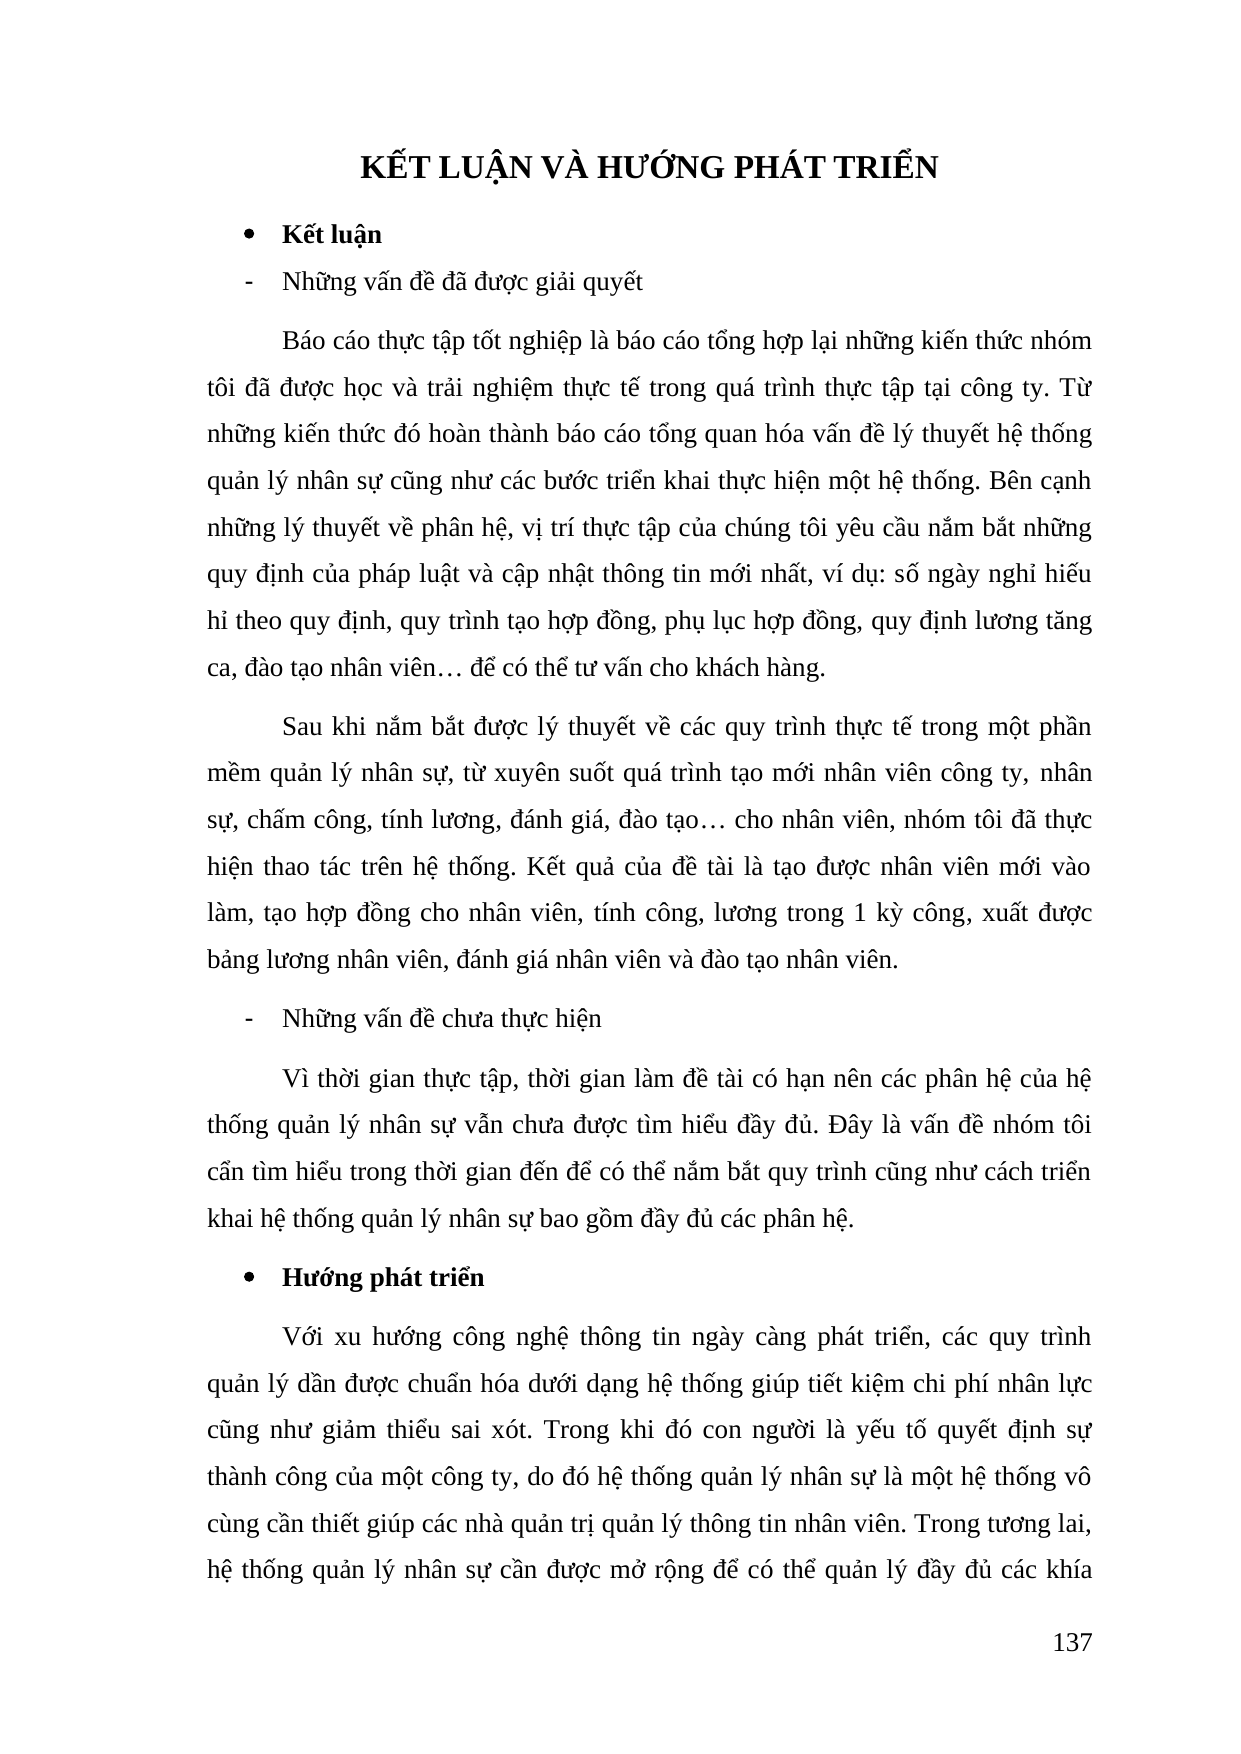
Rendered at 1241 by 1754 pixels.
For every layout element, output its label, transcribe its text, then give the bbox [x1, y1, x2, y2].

subtitle KẾT LUẬN VÀ HƯỚNG PHÁT TRIỂN [207, 148, 1092, 186]
text Báo cáo thực tập tốt nghiệp là báo cáo tổng hợp lại những kiến thức nhóm tôi đã được học và trải nghiệm thực tế trong quá trình thực tập tại công ty. Từ những kiến thức đó hoàn thành báo cáo tổng quan hóa vấn đề lý thuyết hệ thống quản lý nhân sự cũng như các bước triển khai thực hiện một hệ thống. Bên cạnh những lý thuyết về phân hệ, vị trí thực tập của chúng tôi yêu cầu nắm bắt những quy định của pháp luật và cập nhật thông tin mới nhất, ví dụ: số ngày nghỉ hiếu hỉ theo quy định, quy trình tạo hợp đồng, phụ lục hợp đồng, quy định lương tăng ca, đào tạo nhân viên… để có thể tư vấn cho khách hàng. [207, 324, 1092, 682]
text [207, 1320, 1092, 1585]
list Những vấn đề chưa thực hiện [244, 1002, 1092, 1033]
text Sau khi nắm bắt được lý thuyết về các quy trình thực tế trong một phần mềm quản lý nhân sự, từ xuyên suốt quá trình tạo mới nhân viên công ty, nhân sự, chấm công, tính lương, đánh giá, đào tạo… cho nhân viên, nhóm tôi đã thực hiện thao tác trên hệ thống. Kết quả của đề tài là tạo được nhân viên mới vào làm, tạo hợp đồng cho nhân viên, tính công, lương trong 1 kỳ công, xuất được bảng lương nhân viên, đánh giá nhân viên và đào tạo nhân viên. [207, 710, 1092, 974]
text Vì thời gian thực tập, thời gian làm đề tài có hạn nên các phân hệ của hệ thống quản lý nhân sự vẫn chưa được tìm hiểu đầy đủ. Đây là vấn đề nhóm tôi cẩn tìm hiểu trong thời gian đến để có thể nắm bắt quy trình cũng như cách triển khai hệ thống quản lý nhân sự bao gồm đầy đủ các phân hệ. [207, 1062, 1092, 1233]
list Kết luận [244, 218, 1092, 249]
list Hướng phát triển [244, 1261, 1092, 1292]
list Những vấn đề đã được giải quyết [244, 264, 1092, 296]
